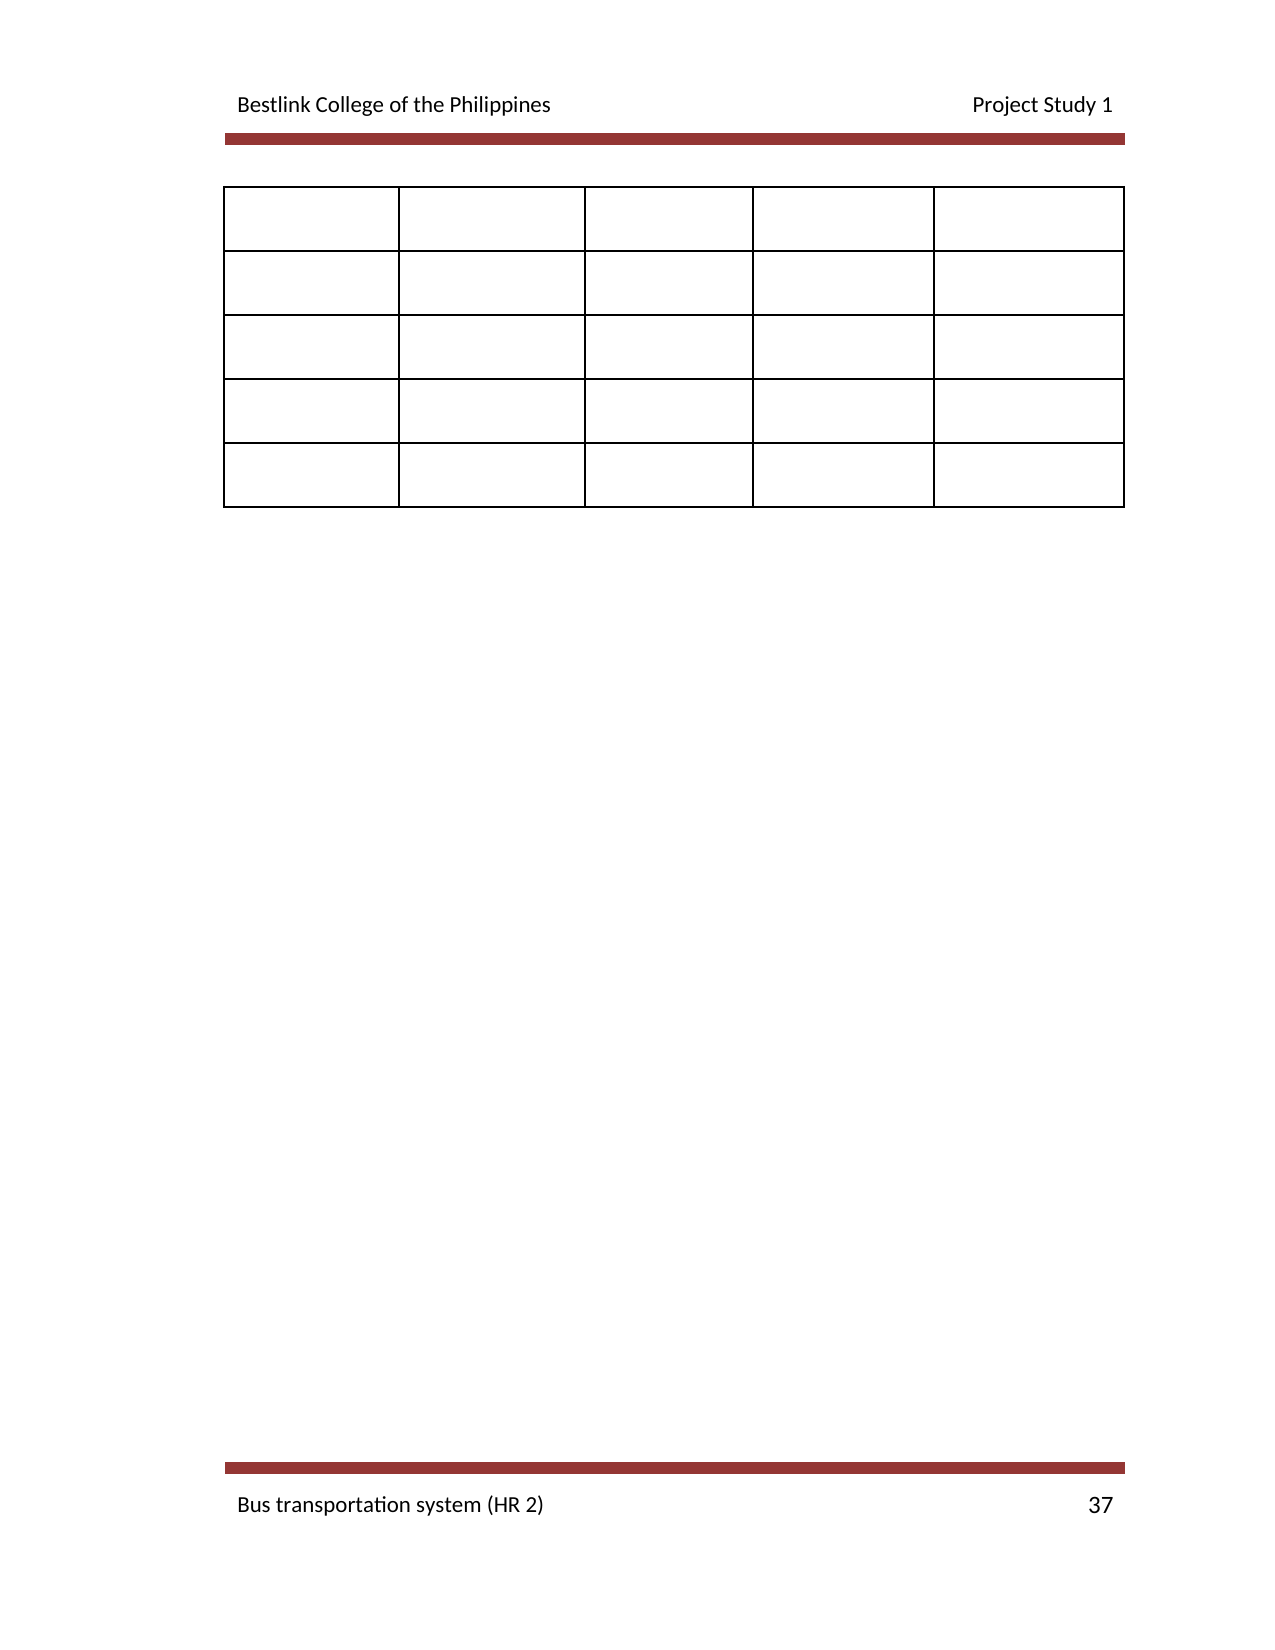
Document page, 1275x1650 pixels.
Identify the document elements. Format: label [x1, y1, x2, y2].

table_cell [400, 380, 584, 442]
table_cell [754, 188, 933, 250]
table_cell [400, 444, 584, 506]
table_cell [586, 252, 752, 314]
table_cell [754, 252, 933, 314]
table_cell [225, 444, 398, 506]
table_cell [935, 380, 1123, 442]
table_cell [935, 444, 1123, 506]
table_cell [586, 444, 752, 506]
table_cell [935, 252, 1123, 314]
table_cell [586, 188, 752, 250]
table_cell [400, 316, 584, 378]
table_cell [400, 188, 584, 250]
table_cell [754, 444, 933, 506]
table_cell [225, 380, 398, 442]
table_cell [935, 188, 1123, 250]
table_cell [225, 188, 398, 250]
table_cell [225, 252, 398, 314]
table_cell [935, 316, 1123, 378]
table_cell [754, 316, 933, 378]
table_cell [586, 380, 752, 442]
table_cell [400, 252, 584, 314]
table_cell [225, 316, 398, 378]
table_cell [586, 316, 752, 378]
table_cell [754, 380, 933, 442]
